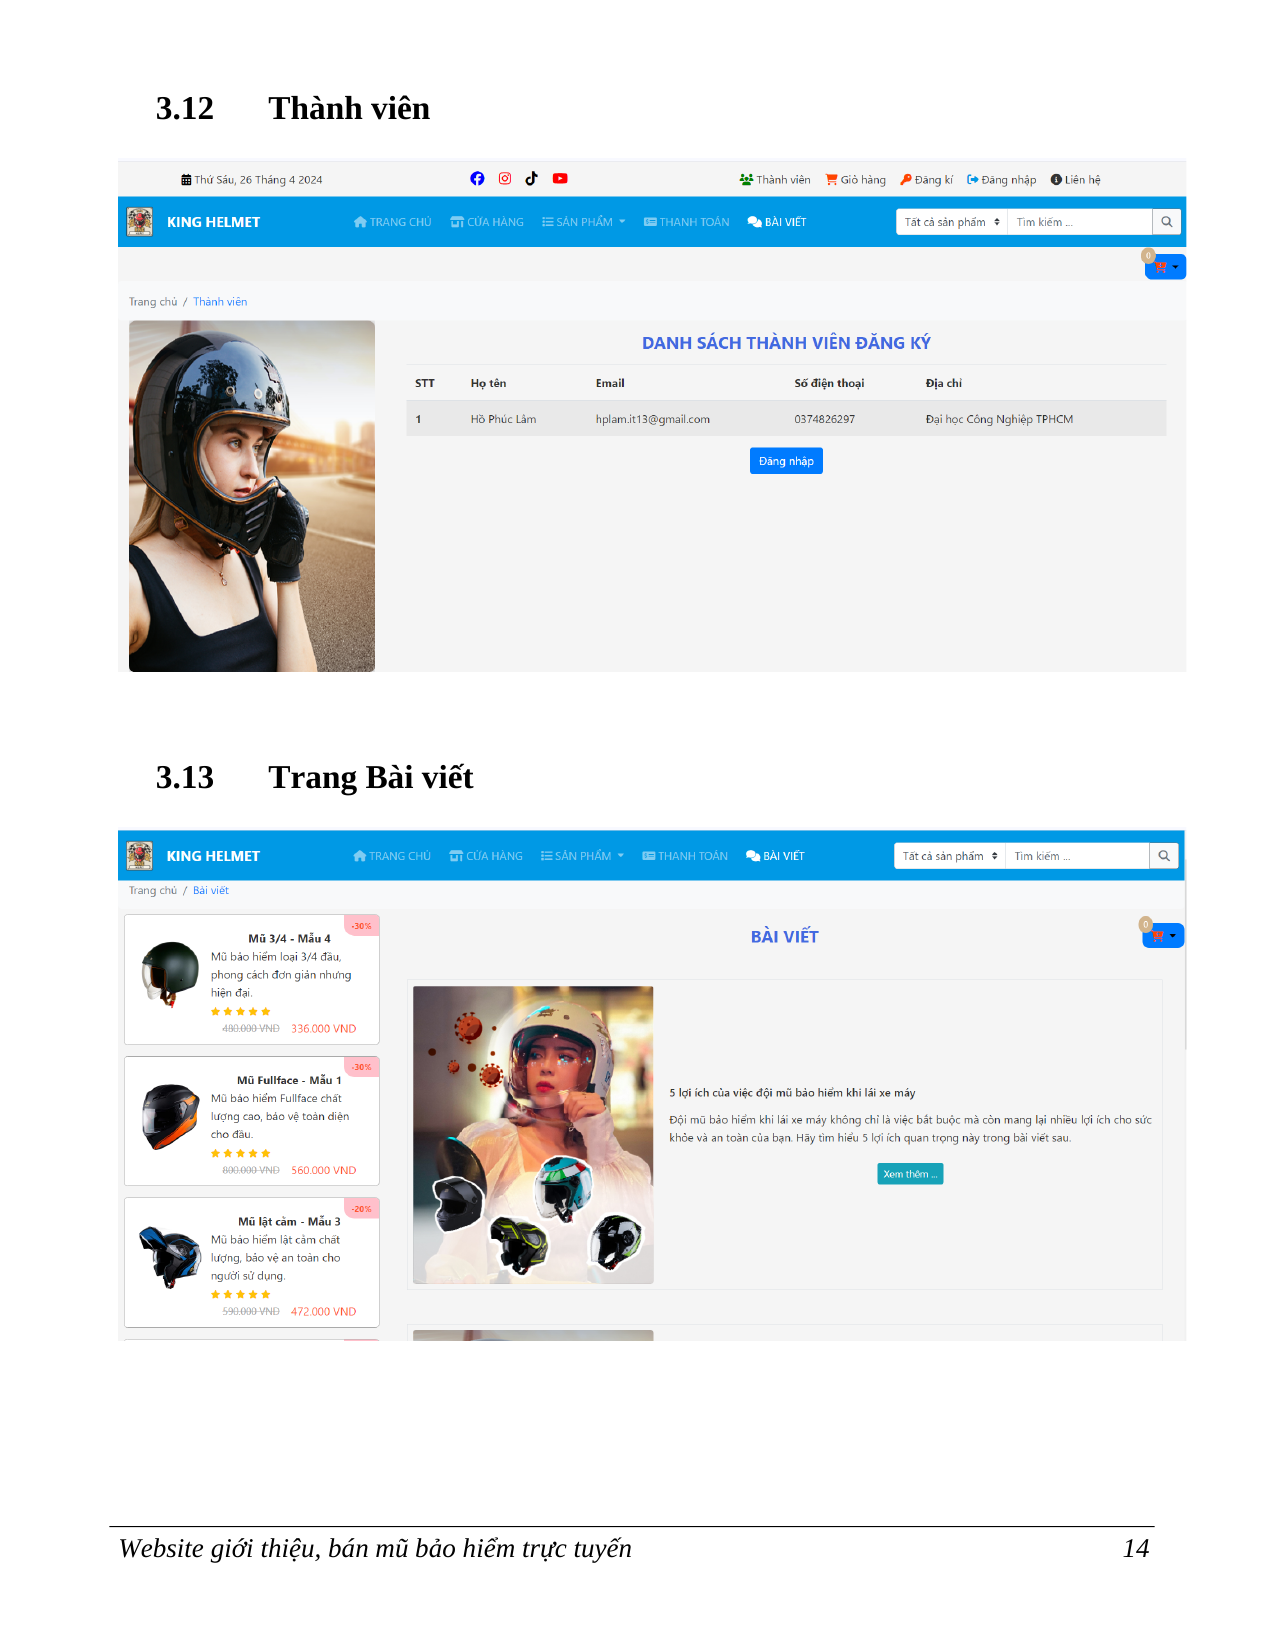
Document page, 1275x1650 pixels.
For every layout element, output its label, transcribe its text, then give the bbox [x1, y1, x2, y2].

picture [118, 248, 1187, 672]
picture [118, 827, 1187, 1341]
picture [749, 217, 761, 227]
picture [355, 852, 365, 861]
picture [127, 208, 152, 236]
picture [645, 218, 656, 225]
picture [747, 851, 760, 861]
picture [897, 209, 1181, 234]
picture [213, 852, 219, 860]
picture [168, 852, 174, 860]
subtitle Trang Bài viết [156, 757, 1186, 796]
picture [895, 843, 1178, 868]
picture [236, 852, 247, 860]
subtitle Thành viên [156, 89, 1186, 127]
picture [355, 217, 366, 227]
picture [643, 852, 655, 859]
picture [118, 158, 1187, 196]
picture [127, 842, 152, 870]
picture [237, 218, 243, 226]
